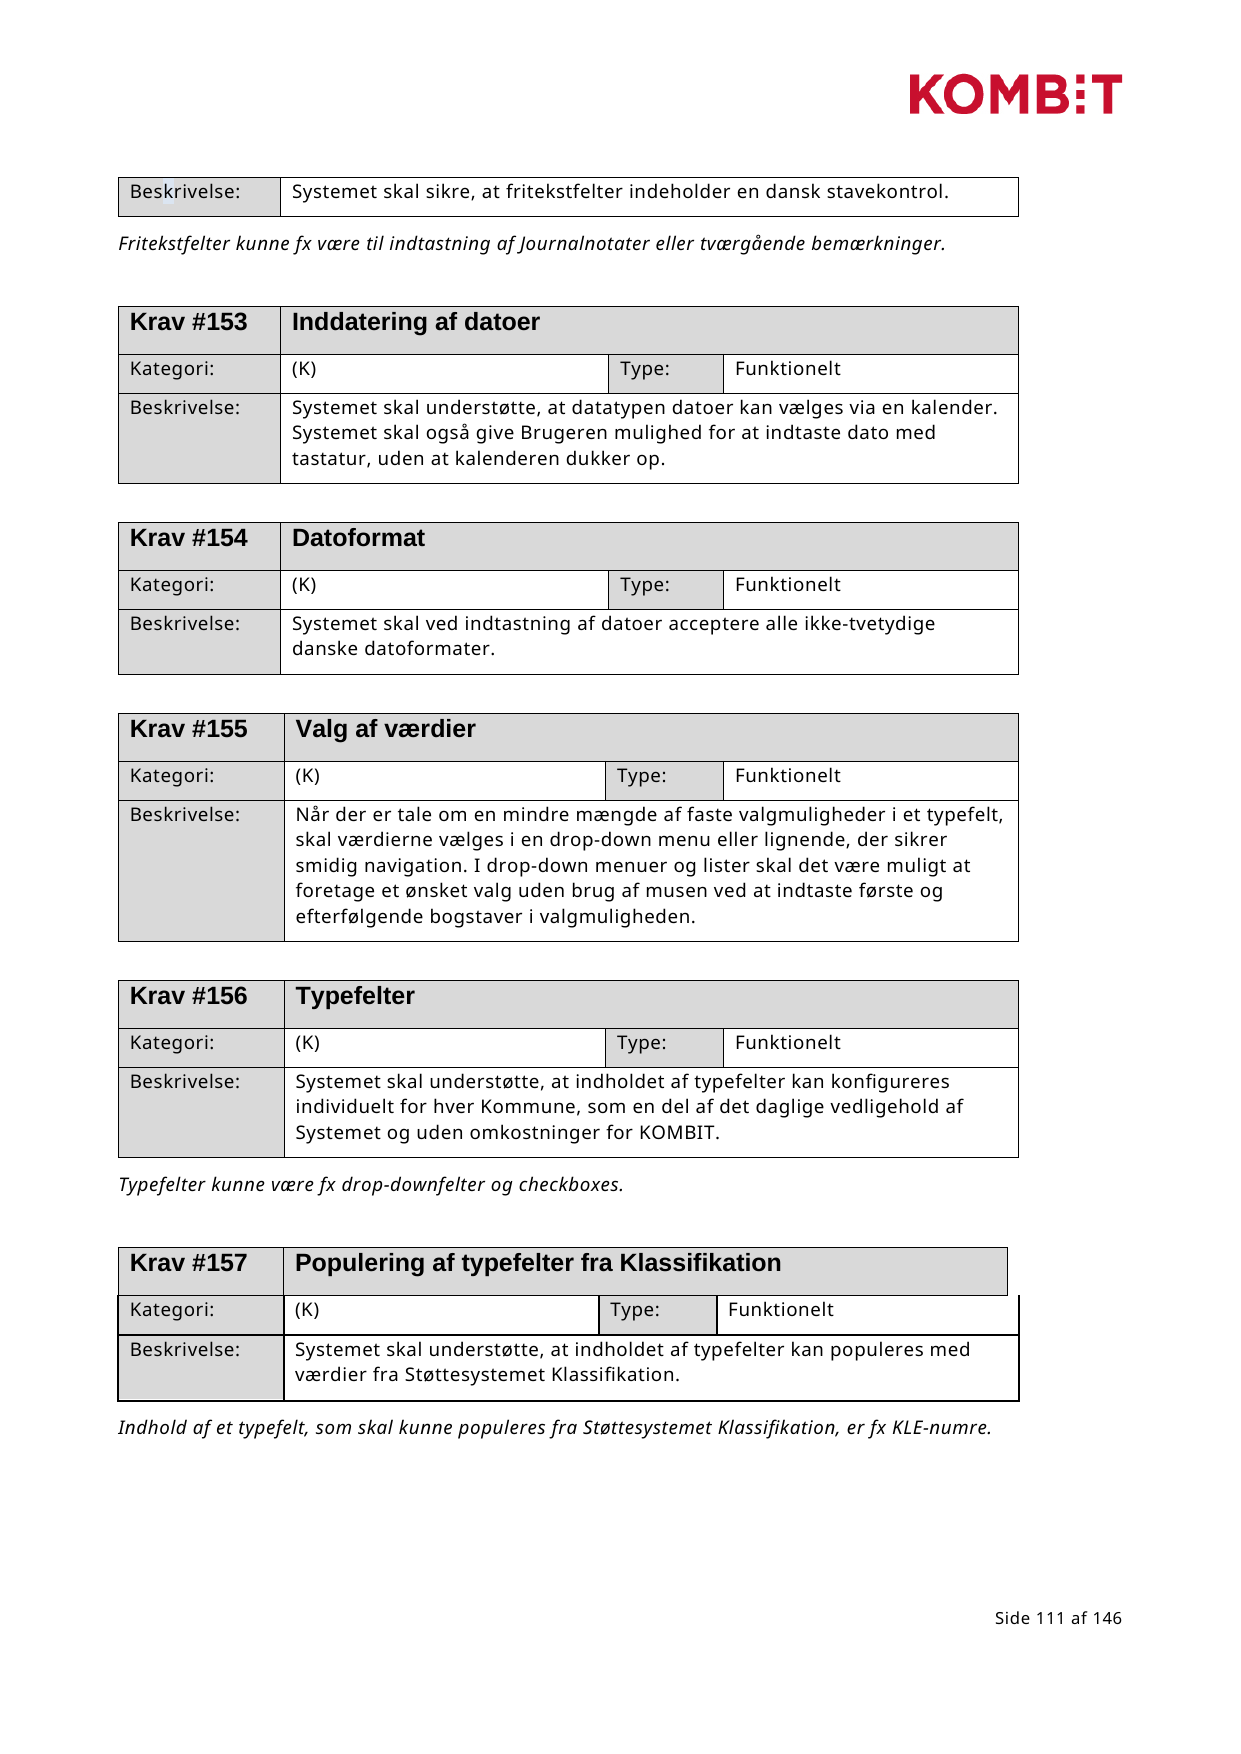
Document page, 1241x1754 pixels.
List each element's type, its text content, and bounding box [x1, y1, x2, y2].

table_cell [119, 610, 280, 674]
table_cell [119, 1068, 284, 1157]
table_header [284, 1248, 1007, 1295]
picture [910, 73, 1123, 114]
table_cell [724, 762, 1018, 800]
text Indhold af et typefelt, som skal kunne populeres fra Støttesystemet Klassifikation, er fx KLE-numre. [118, 1414, 1122, 1440]
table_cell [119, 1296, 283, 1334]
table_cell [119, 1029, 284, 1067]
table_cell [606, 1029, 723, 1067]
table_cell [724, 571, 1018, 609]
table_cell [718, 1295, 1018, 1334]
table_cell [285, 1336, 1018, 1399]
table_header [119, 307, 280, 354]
text Typefelter kunne være fx drop-downfelter og checkboxes. [118, 1171, 1122, 1196]
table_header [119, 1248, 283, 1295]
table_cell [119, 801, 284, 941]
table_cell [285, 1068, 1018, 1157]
text Fritekstfelter kunne fx være til indtastning af Journalnotater eller tværgående bemærkninger. [118, 230, 1122, 255]
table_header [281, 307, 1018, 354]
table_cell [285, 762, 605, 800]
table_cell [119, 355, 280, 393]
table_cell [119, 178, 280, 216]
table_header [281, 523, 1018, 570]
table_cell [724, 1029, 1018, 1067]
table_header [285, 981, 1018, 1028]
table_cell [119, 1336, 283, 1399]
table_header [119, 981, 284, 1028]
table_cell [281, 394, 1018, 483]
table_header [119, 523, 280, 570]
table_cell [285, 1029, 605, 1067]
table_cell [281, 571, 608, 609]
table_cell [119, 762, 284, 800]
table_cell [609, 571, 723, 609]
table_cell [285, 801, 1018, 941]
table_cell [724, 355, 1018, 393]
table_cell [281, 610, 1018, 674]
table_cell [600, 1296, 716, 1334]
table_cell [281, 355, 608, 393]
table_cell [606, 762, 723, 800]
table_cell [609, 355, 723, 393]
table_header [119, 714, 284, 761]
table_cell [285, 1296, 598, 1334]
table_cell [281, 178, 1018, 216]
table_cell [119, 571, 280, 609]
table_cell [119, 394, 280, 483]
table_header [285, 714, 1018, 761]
